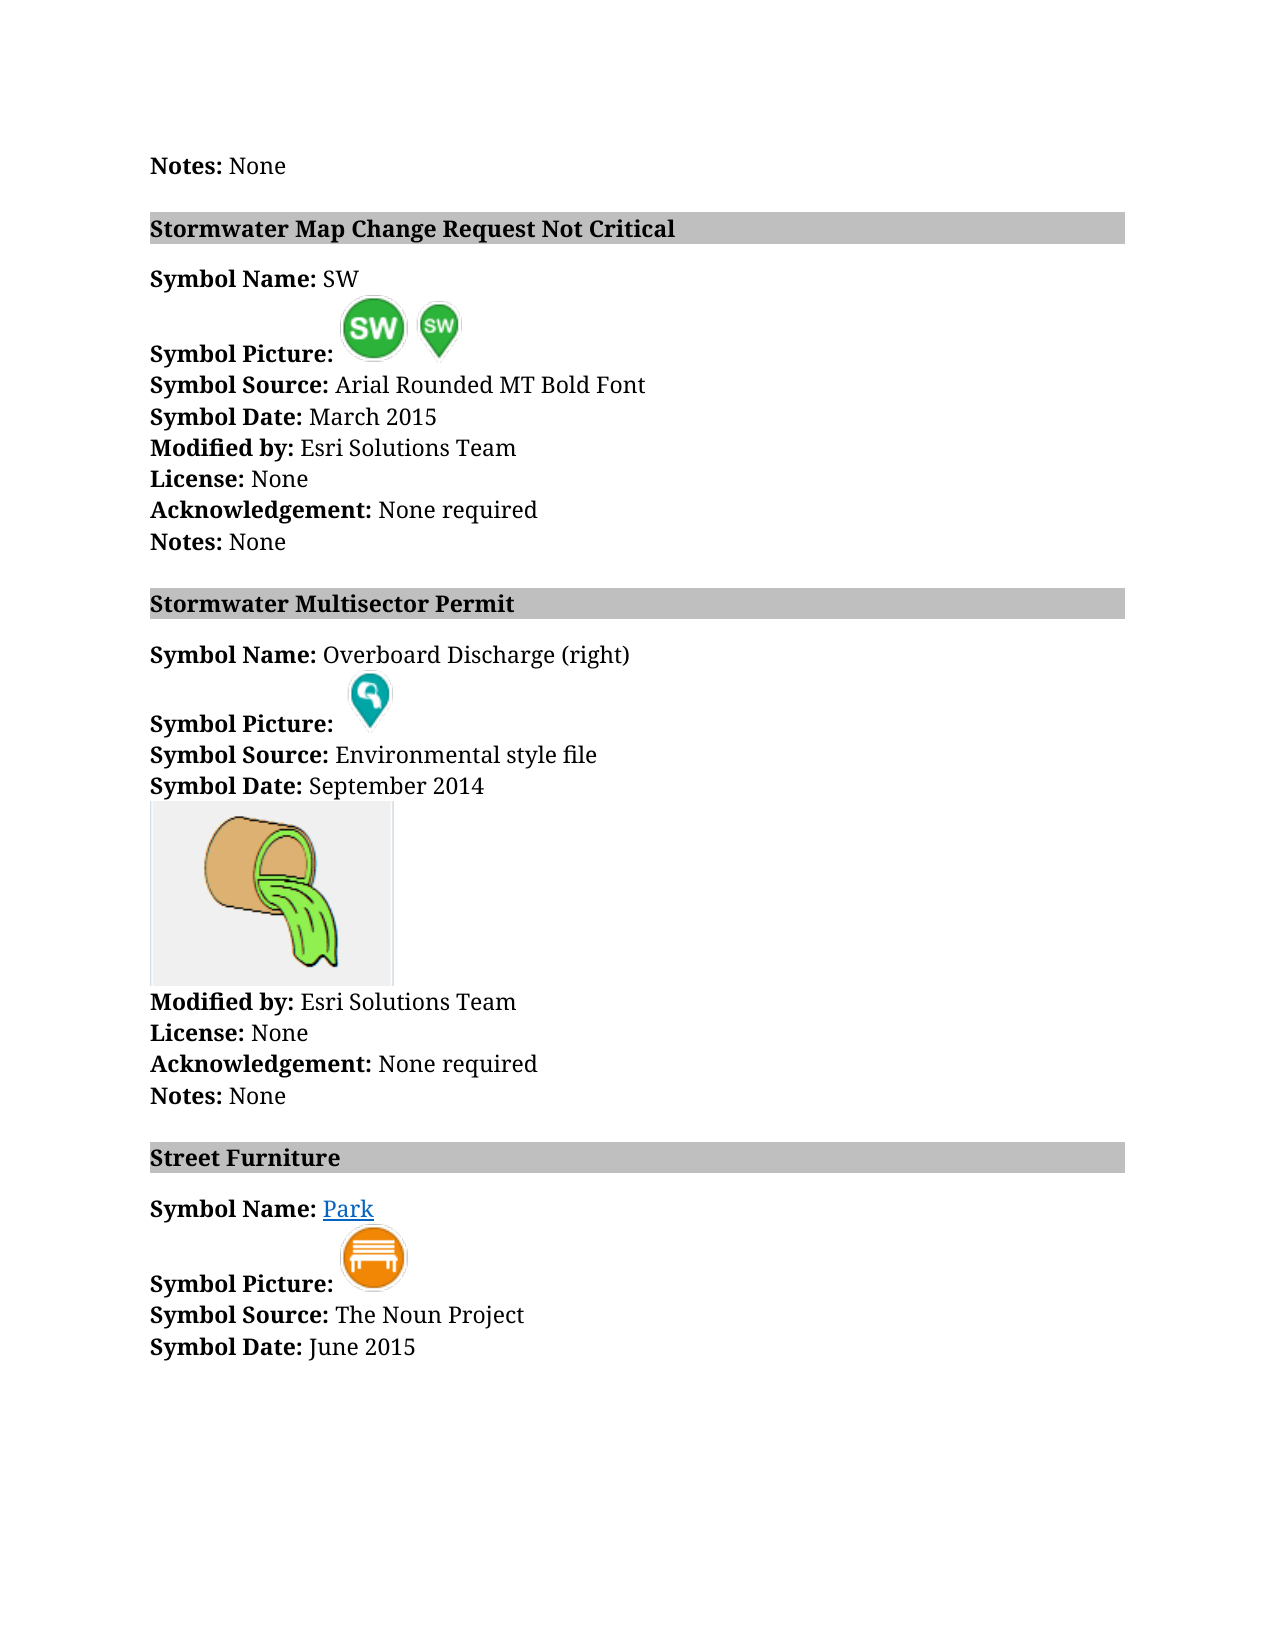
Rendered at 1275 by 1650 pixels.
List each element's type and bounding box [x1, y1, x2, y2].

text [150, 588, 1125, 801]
picture [150, 801, 394, 986]
picture [339, 669, 402, 733]
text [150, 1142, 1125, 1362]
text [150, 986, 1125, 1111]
picture [339, 294, 471, 363]
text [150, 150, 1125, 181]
picture [339, 1223, 409, 1293]
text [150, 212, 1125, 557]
